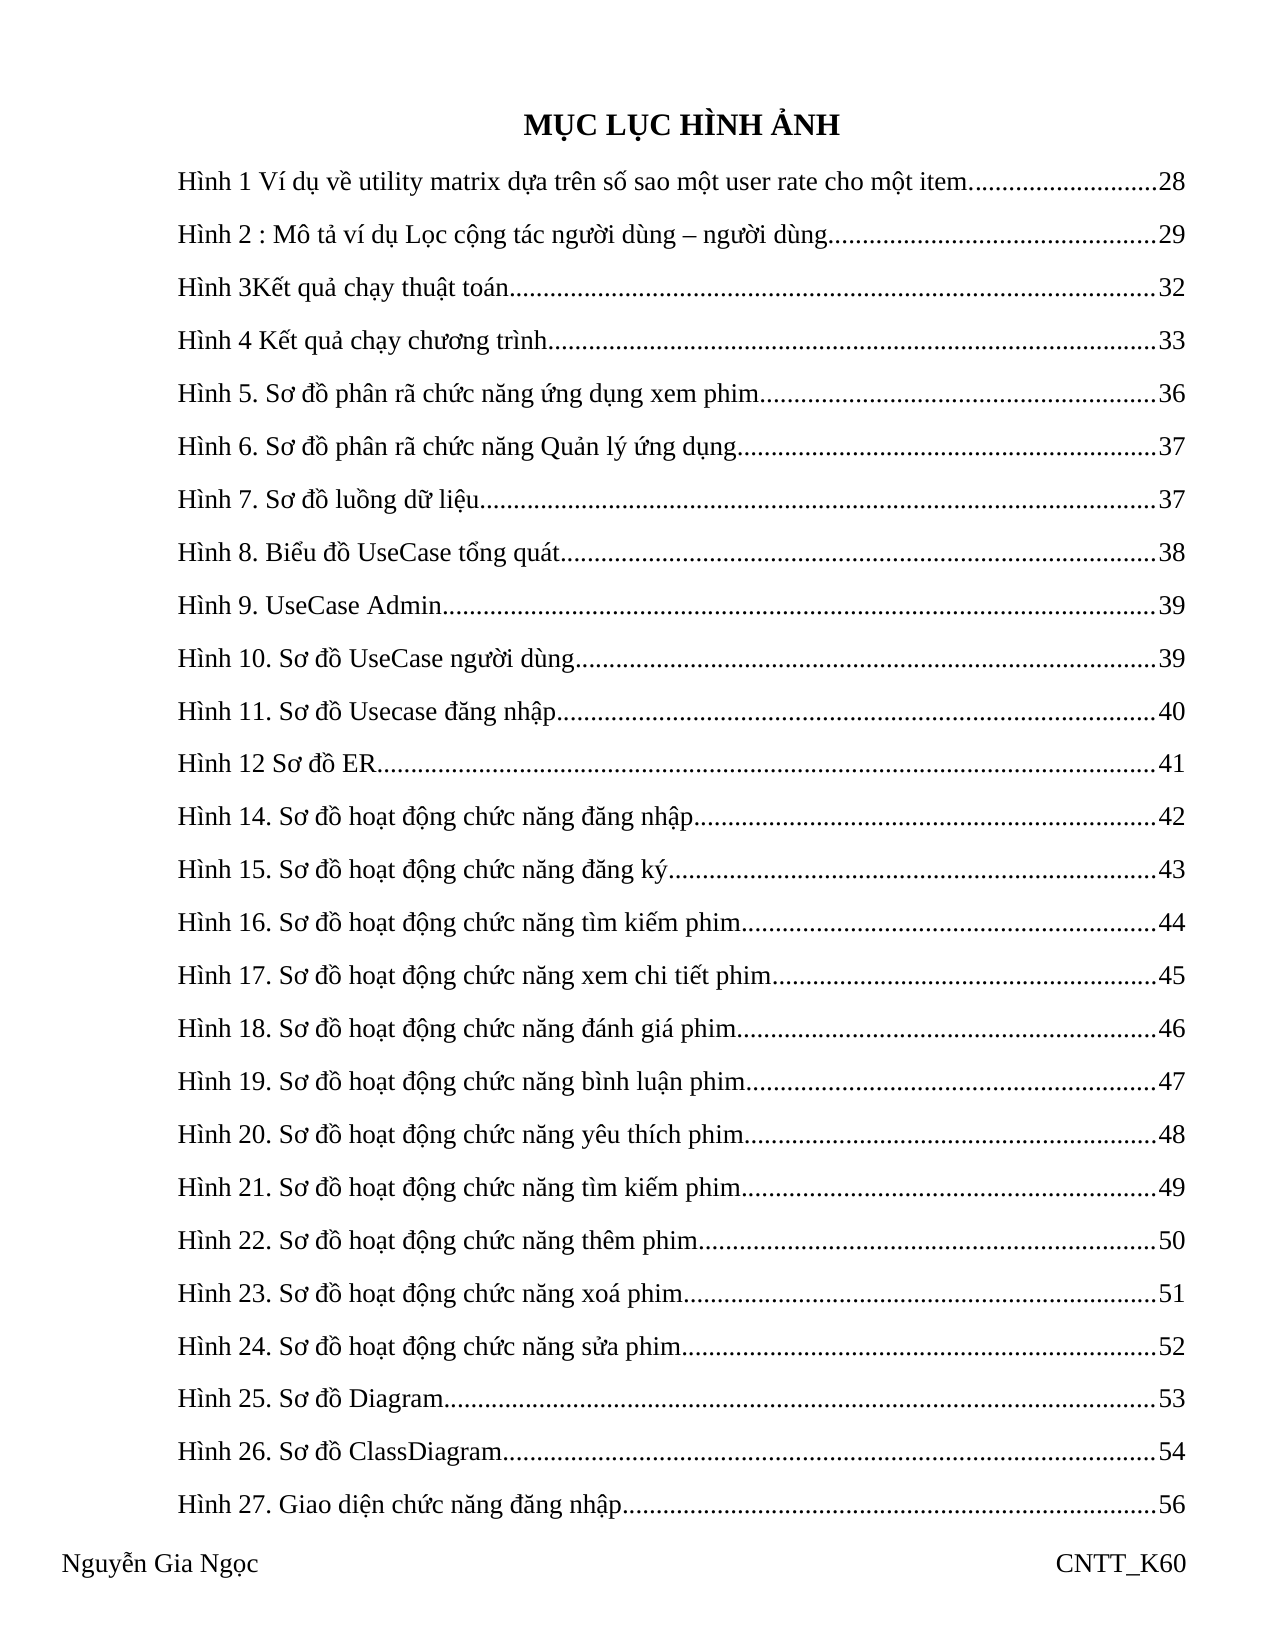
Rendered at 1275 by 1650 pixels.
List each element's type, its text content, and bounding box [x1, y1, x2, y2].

text Hình 26. Sơ đồ ClassDiagram 54 [177, 1435, 1186, 1467]
text Hình 15. Sơ đồ hoạt động chức năng đăng ký 43 [177, 853, 1186, 884]
text Hình 23. Sơ đồ hoạt động chức năng xoá phim 51 [177, 1277, 1186, 1308]
text Hình 27. Giao diện chức năng đăng nhập 56 [177, 1488, 1186, 1519]
text Hình 25. Sơ đồ Diagram 53 [177, 1382, 1186, 1414]
text Hình 7. Sơ đồ luồng dữ liệu 37 [177, 483, 1186, 514]
text Hình 14. Sơ đồ hoạt động chức năng đăng nhập 42 [177, 800, 1186, 832]
text Hình 1 Ví dụ về utility matrix dựa trên số sao một user rate cho một item.. 28 [177, 165, 1186, 197]
text Hình 10. Sơ đồ UseCase người dùng 39 [177, 642, 1186, 673]
text Hình 4 Kết quả chạy chương trình 33 [177, 324, 1186, 355]
text MỤC LỤC HÌNH ẢNH [177, 106, 1186, 142]
text Hình 12 Sơ đồ ER 41 [177, 747, 1186, 779]
text Hình 8. Biểu đồ UseCase tổng quát 38 [177, 536, 1186, 567]
text Hình 21. Sơ đồ hoạt động chức năng tìm kiếm phim 49 [177, 1171, 1186, 1202]
text Hình 5. Sơ đồ phân rã chức năng ứng dụng xem phim 36 [177, 377, 1186, 408]
text Hình 2 : Mô tả ví dụ Lọc cộng tác người dùng – người dùng.. 29 [177, 218, 1186, 249]
text Hình 17. Sơ đồ hoạt động chức năng xem chi tiết phim 45 [177, 959, 1186, 990]
text Hình 3Kết quả chạy thuật toán. 32 [177, 271, 1186, 302]
text Hình 9. UseCase Admin 39 [177, 589, 1186, 620]
text Hình 24. Sơ đồ hoạt động chức năng sửa phim 52 [177, 1329, 1186, 1361]
text Hình 22. Sơ đồ hoạt động chức năng thêm phim 50 [177, 1224, 1186, 1255]
text Hình 18. Sơ đồ hoạt động chức năng đánh giá phim 46 [177, 1012, 1186, 1043]
text Hình 6. Sơ đồ phân rã chức năng Quản lý ứng dụng 37 [177, 430, 1186, 461]
text Hình 11. Sơ đồ Usecase đăng nhập 40 [177, 694, 1186, 726]
text Hình 16. Sơ đồ hoạt động chức năng tìm kiếm phim 44 [177, 906, 1186, 937]
text Hình 19. Sơ đồ hoạt động chức năng bình luận phim 47 [177, 1065, 1186, 1096]
text Hình 20. Sơ đồ hoạt động chức năng yêu thích phim 48 [177, 1118, 1186, 1149]
